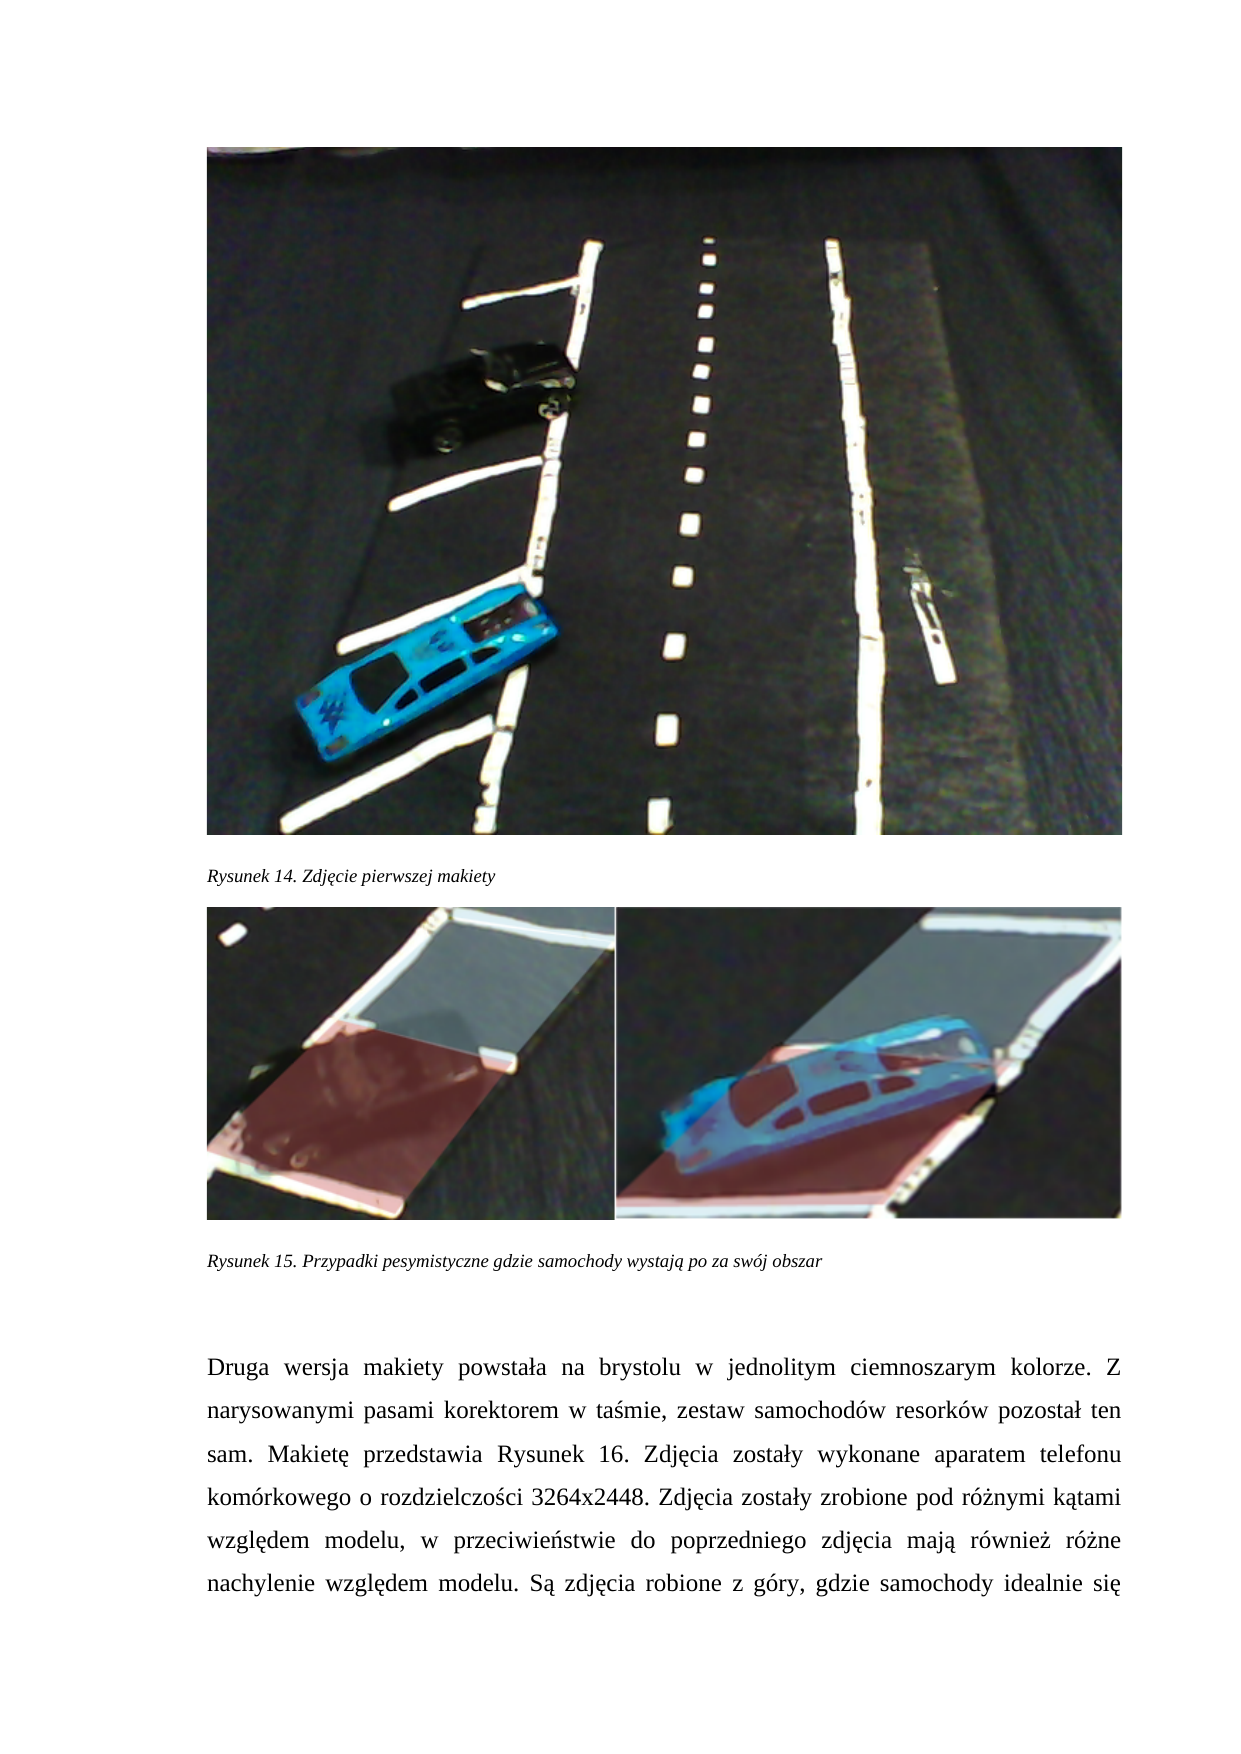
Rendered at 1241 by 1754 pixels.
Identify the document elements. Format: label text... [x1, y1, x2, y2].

text Rysunek . Przypadki pesymistyczne gdzie samochody wystają po za swój obszar [207, 1250, 1122, 1272]
picture [206, 907, 1123, 1220]
picture [206, 147, 1123, 835]
text Rysunek . Zdjęcie pierwszej makiety [207, 865, 1122, 887]
